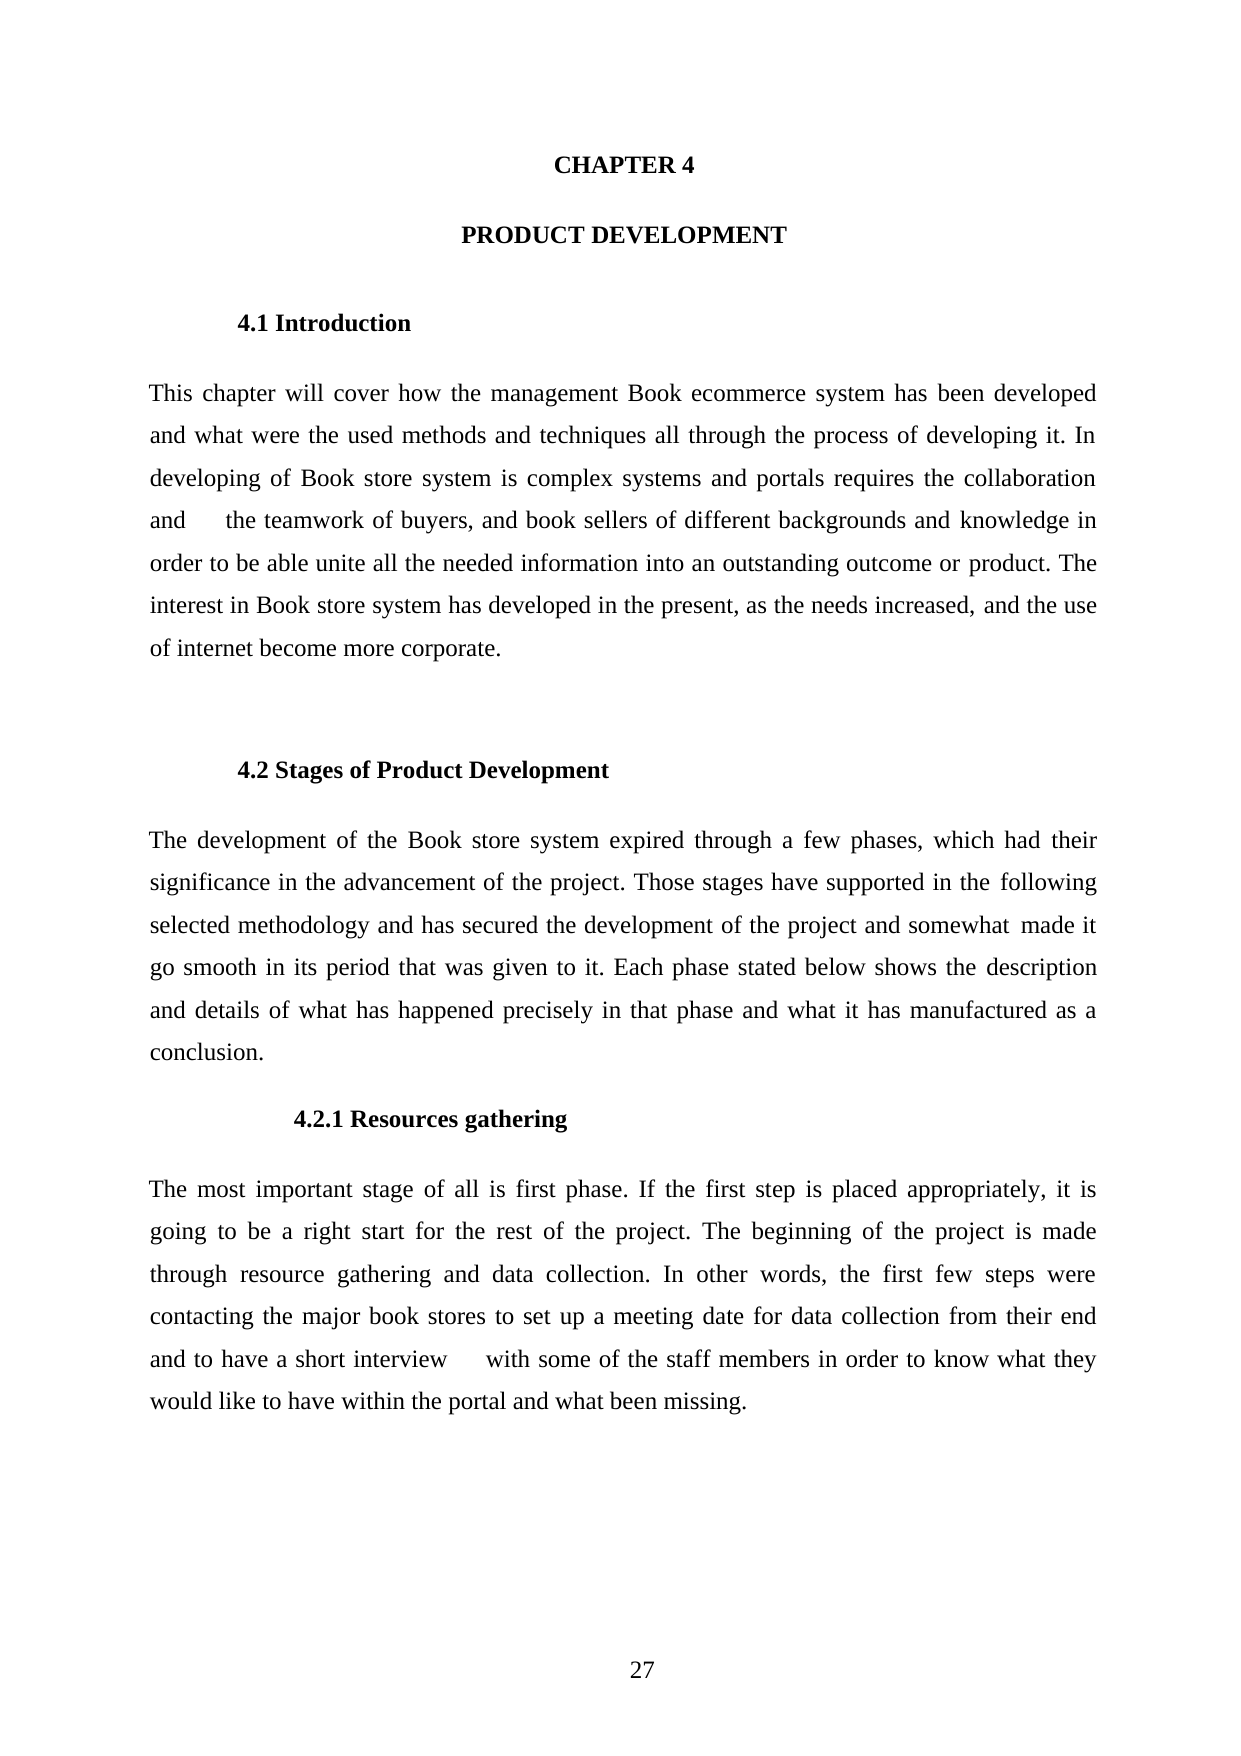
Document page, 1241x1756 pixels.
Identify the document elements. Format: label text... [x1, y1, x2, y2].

text The development of the Book store system expired through a few phases, which had their significance in the advancement of the project. Those stages have supported in the following selected methodology and has secured the development of the project and somewhat made it go smooth in its period that was given to it. Each phase stated below shows the description and details of what has happened precisely in that phase and what it has manufactured as a conclusion. [148, 825, 1097, 1066]
subtitle Stages of Product Development [237, 755, 1159, 783]
text PRODUCT DEVELOPMENT [215, 220, 1033, 249]
subtitle Resources gathering [294, 1104, 1159, 1133]
subtitle CHAPTER 4 [215, 150, 1033, 179]
text This chapter will cover how the management Book ecommerce system has been developed and what were the used methods and techniques all through the process of developing it. In developing of Book store system is complex systems and portals requires the collaboration and the teamwork of buyers, and book sellers of different backgrounds and knowledge in order to be able unite all the needed information into an outstanding outcome or product. The interest in Book store system has developed in the present, as the needs increased, and the use of internet become more corporate. [148, 378, 1097, 662]
subtitle Introduction [237, 308, 1159, 337]
text The most important stage of all is first phase. If the first step is placed appropriately, it is going to be a right start for the rest of the project. The beginning of the project is made through resource gathering and data collection. In other words, the first few steps were contacting the major book stores to set up a meeting date for data collection from their end and to have a short interview with some of the staff members in order to know what they would like to have within the portal and what been missing. [148, 1174, 1097, 1415]
